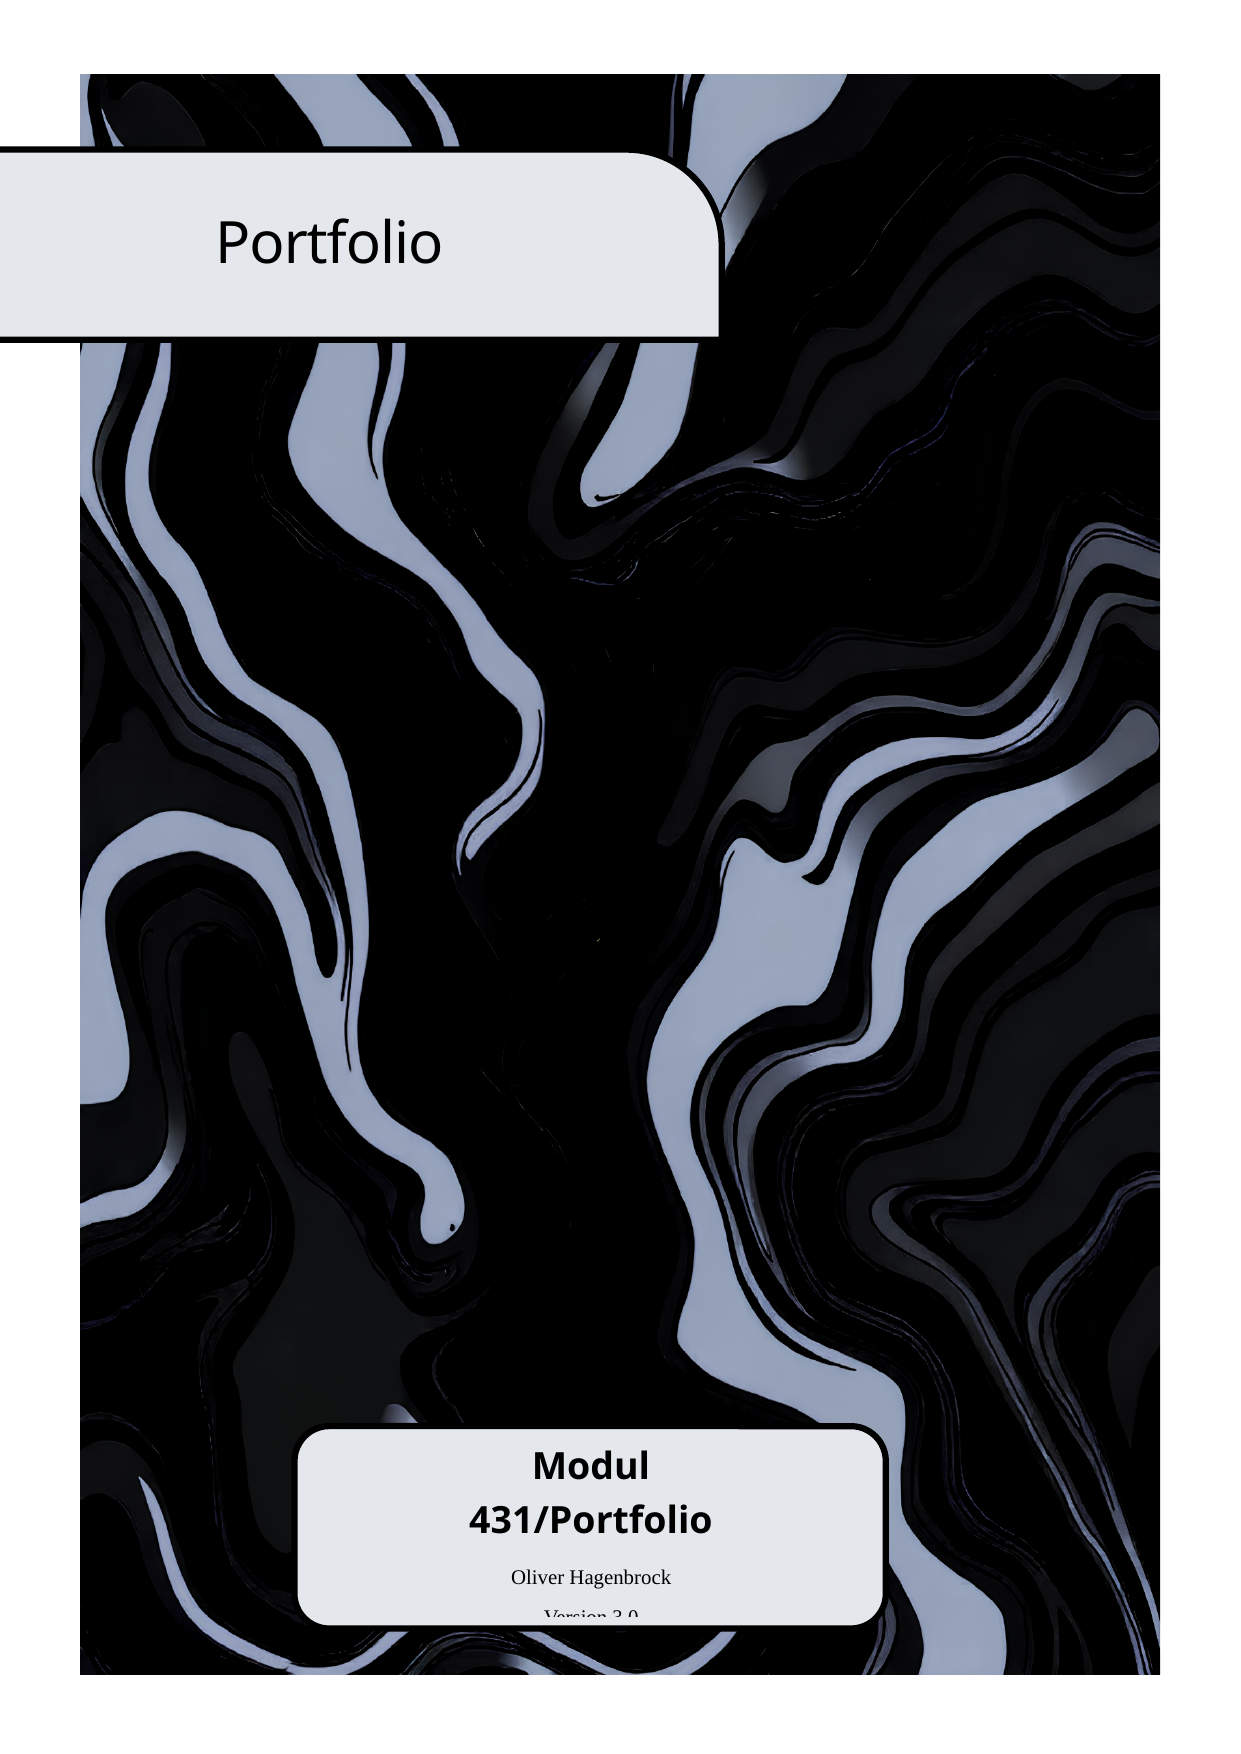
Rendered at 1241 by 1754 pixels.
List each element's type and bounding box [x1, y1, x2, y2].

picture [80, 74, 1161, 1675]
